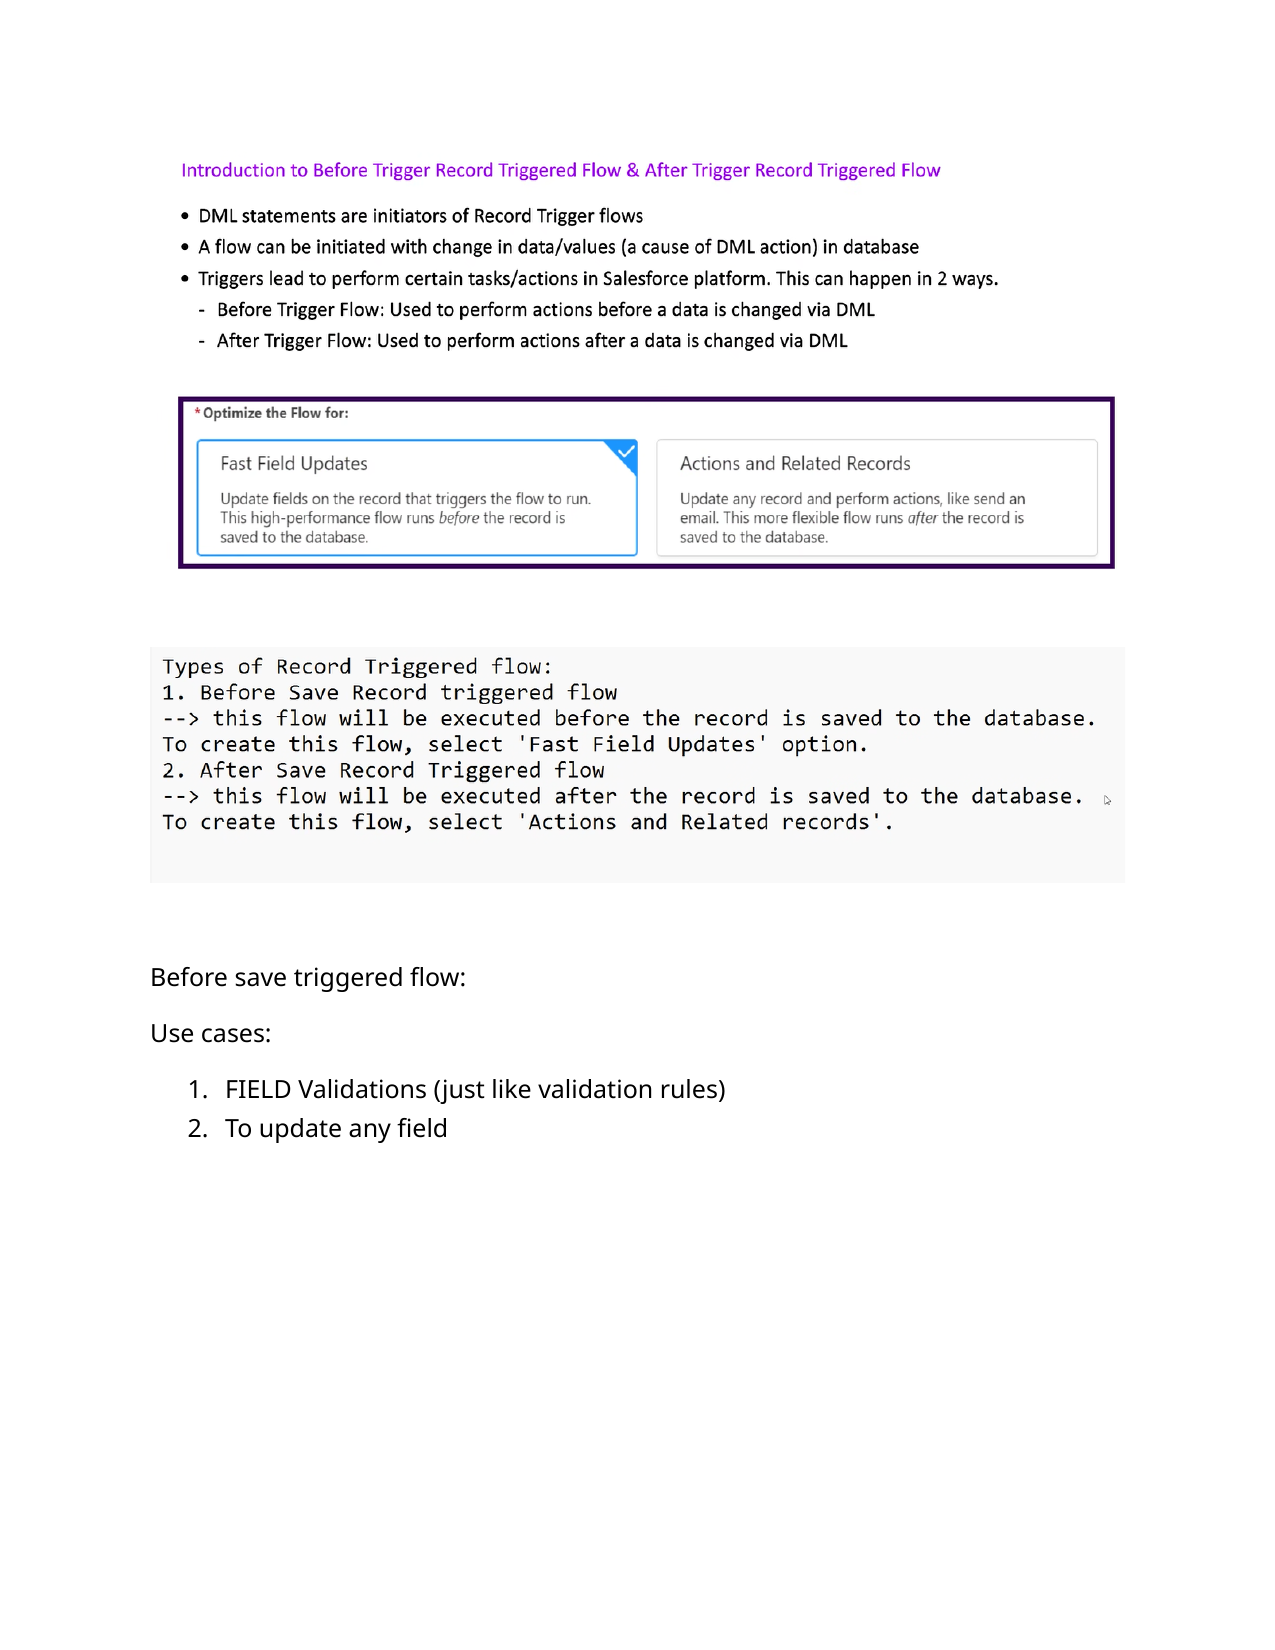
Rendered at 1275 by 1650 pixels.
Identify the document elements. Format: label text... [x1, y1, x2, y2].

list To update any field [187, 1111, 1125, 1145]
list FIELD Validations (just like validation rules) [187, 1072, 1125, 1106]
picture [150, 647, 1125, 883]
text Use cases: [150, 1016, 1125, 1050]
text Before save triggered flow: [150, 960, 1125, 994]
picture [150, 150, 1125, 570]
